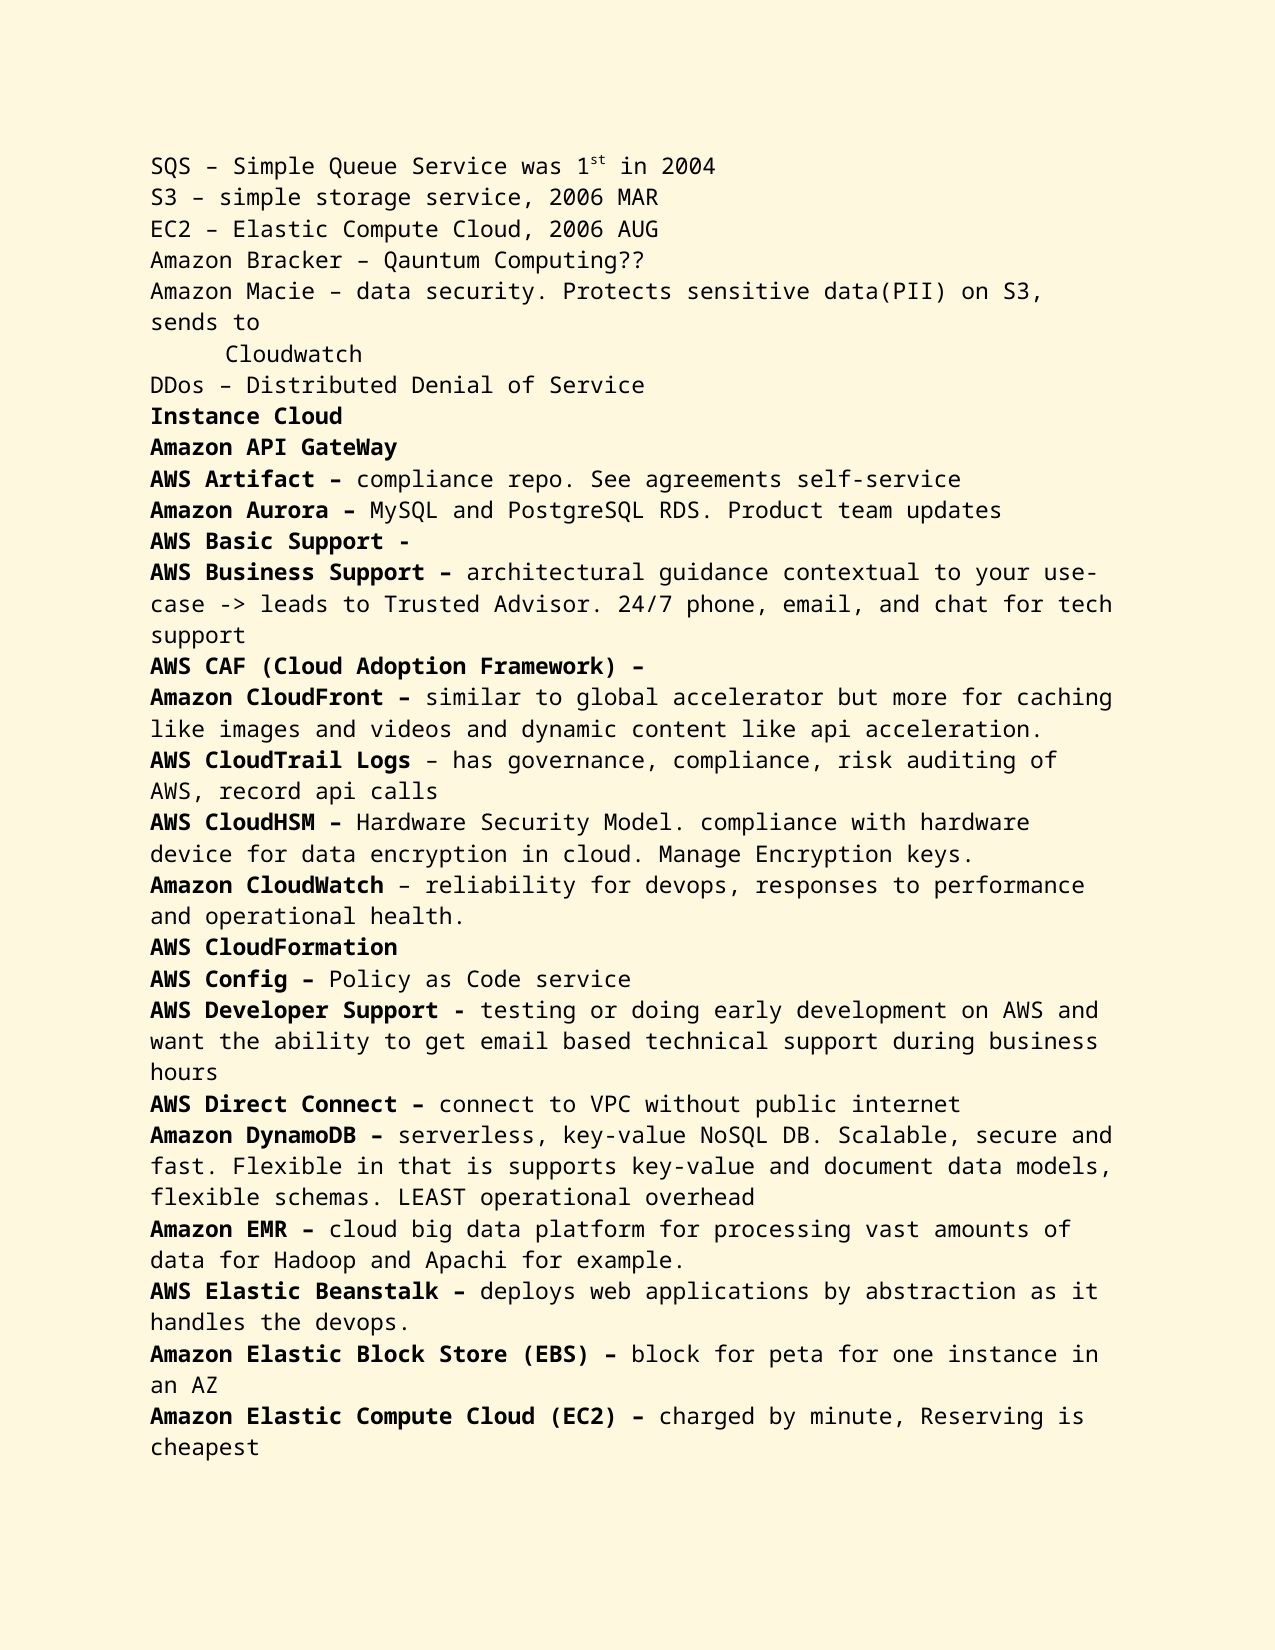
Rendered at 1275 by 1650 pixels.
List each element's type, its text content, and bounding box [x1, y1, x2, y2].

text AWS Elastic Beanstalk – deploys web applications by abstraction as it handles the devops. [150, 1275, 1125, 1337]
text AWS Direct Connect – connect to VPC without public internet [150, 1087, 1125, 1119]
text AWS CloudHSM – Hardware Security Model. compliance with hardware device for data encryption in cloud. Manage Encryption keys. [150, 806, 1125, 869]
text AWS Business Support – architectural guidance contextual to your use-case -> leads to Trusted Advisor. 24/7 phone, email, and chat for tech support [150, 556, 1125, 650]
text AWS Developer Support - testing or doing early development on AWS and want the ability to get email based technical support during business hours [150, 994, 1125, 1087]
text SQS – Simple Queue Service was 1st in 2004 [150, 150, 1125, 181]
text AWS Config – Policy as Code service [150, 962, 1125, 994]
text Cloudwatch [150, 337, 1125, 369]
text Instance Cloud [150, 400, 1125, 431]
text Amazon CloudWatch – reliability for devops, responses to performance and operational health. [150, 869, 1125, 931]
text Amazon API GateWay [150, 431, 1125, 462]
text Amazon Macie – data security. Protects sensitive data(PII) on S3, sends to [150, 275, 1125, 337]
text Amazon EMR – cloud big data platform for processing vast amounts of data for Hadoop and Apachi for example. [150, 1212, 1125, 1275]
text AWS CAF (Cloud Adoption Framework) – [150, 650, 1125, 681]
text DDos – Distributed Denial of Service [150, 369, 1125, 400]
text AWS CloudFormation [150, 931, 1125, 962]
text AWS Basic Support - [150, 525, 1125, 556]
text S3 – simple storage service, 2006 MAR [150, 181, 1125, 212]
text EC2 – Elastic Compute Cloud, 2006 AUG [150, 212, 1125, 244]
text AWS Artifact – compliance repo. See agreements self-service [150, 462, 1125, 494]
text Amazon Bracker – Qauntum Computing?? [150, 244, 1125, 275]
text Amazon Elastic Block Store (EBS) – block for peta for one instance in an AZ [150, 1337, 1125, 1400]
text Amazon CloudFront – similar to global accelerator but more for caching like images and videos and dynamic content like api acceleration. [150, 681, 1125, 744]
text Amazon Elastic Compute Cloud (EC2) – charged by minute, Reserving is cheapest [150, 1400, 1125, 1462]
text Amazon Aurora – MySQL and PostgreSQL RDS. Product team updates [150, 494, 1125, 525]
text Amazon DynamoDB – serverless, key-value NoSQL DB. Scalable, secure and fast. Flexible in that is supports key-value and document data models, flexible schemas. LEAST operational overhead [150, 1119, 1125, 1212]
text AWS CloudTrail Logs – has governance, compliance, risk auditing of AWS, record api calls [150, 744, 1125, 806]
